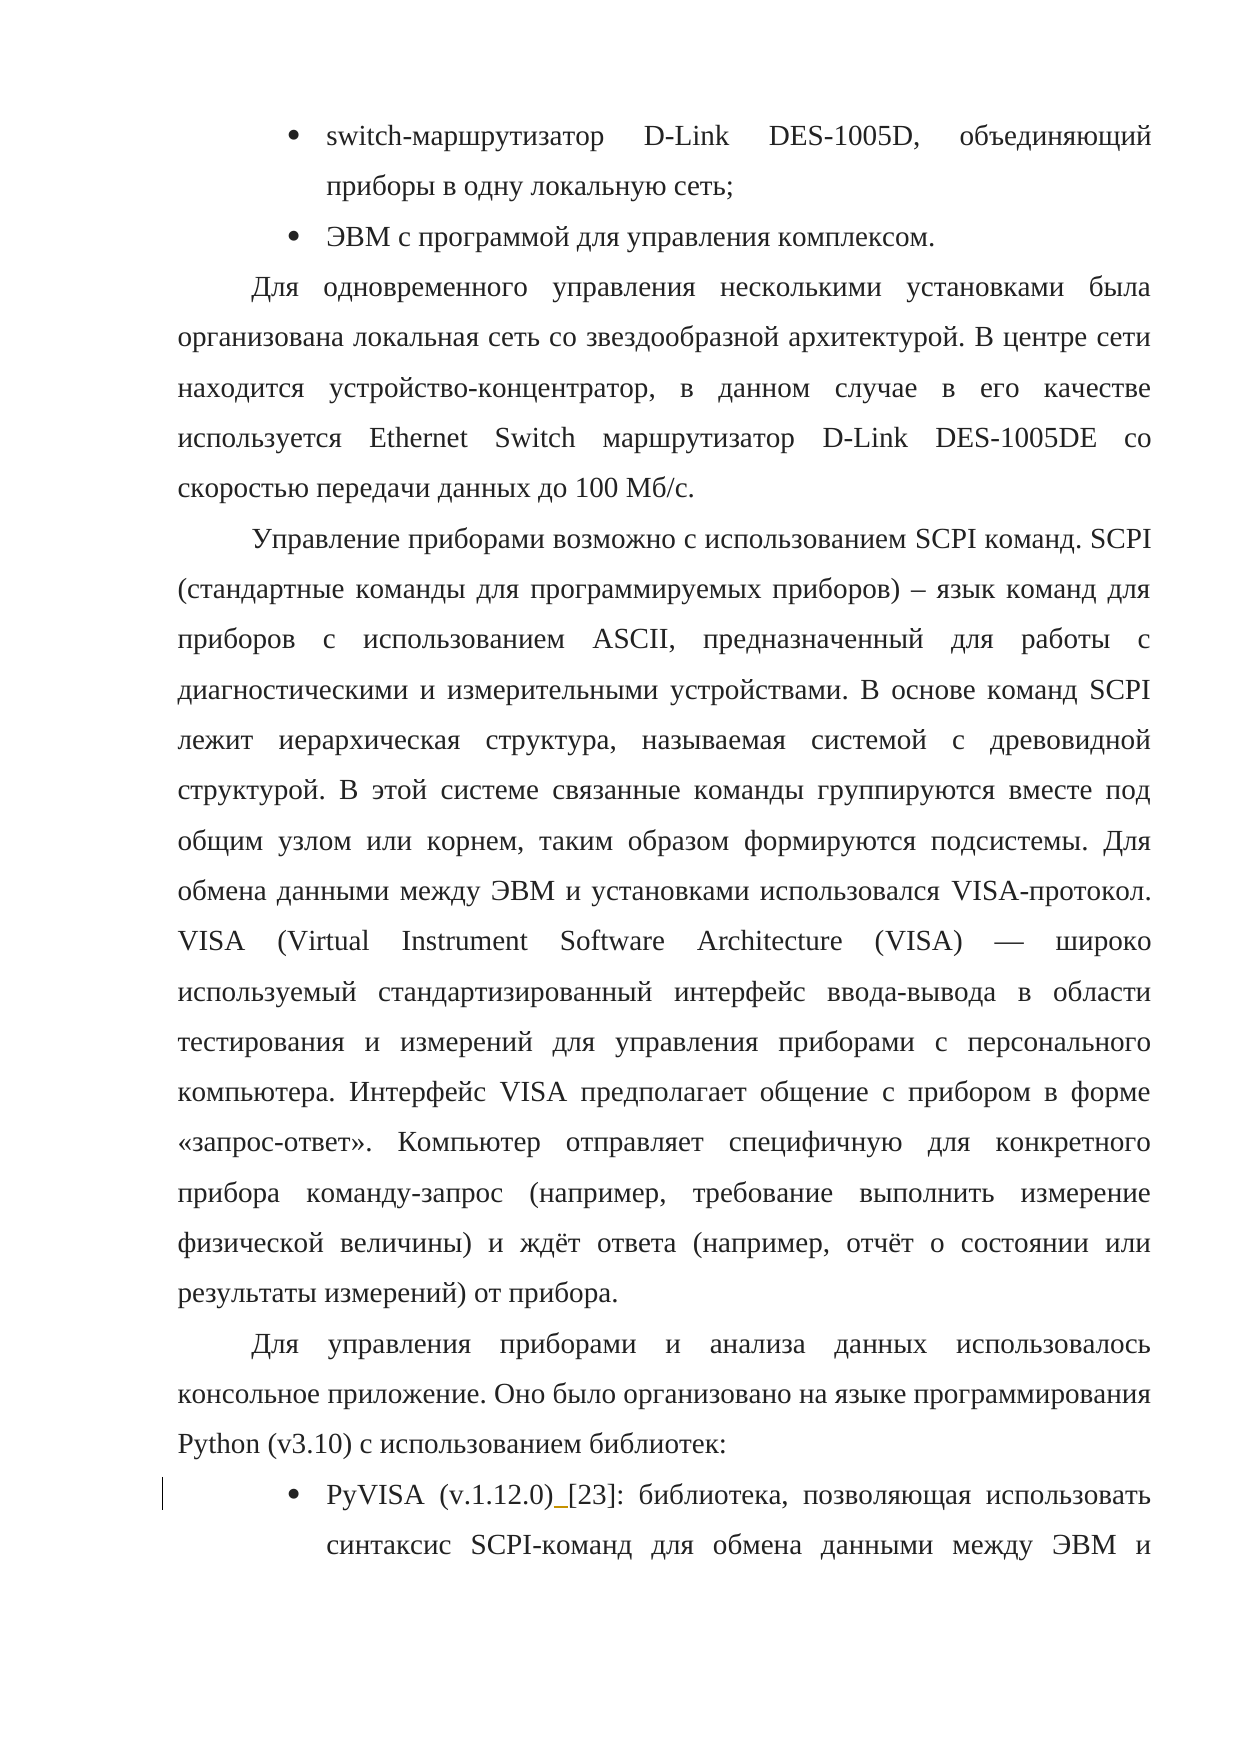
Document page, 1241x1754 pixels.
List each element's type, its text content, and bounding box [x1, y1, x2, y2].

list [288, 1477, 1152, 1561]
text Для управления приборами и анализа данных использовалось консольное приложение. Оно было организовано на языке программирования Python (v3.10) с использованием библиотек: [177, 1326, 1152, 1460]
text Управление приборами возможно с использованием SCPI команд. SCPI (стандартные команды для программируемых приборов) – язык команд для приборов с использованием ASCII, предназначенный для работы с диагностическими и измерительными устройствами. В основе команд SCPI лежит иерархическая структура, называемая системой с древовидной структурой. В этой системе связанные команды группируются вместе под общим узлом или корнем, таким образом формируются подсистемы. Для обмена данными между ЭВМ и установками использовался VISA-протокол. VISA (Virtual Instrument Software Architecture (VISA) — широко используемый стандартизированный интерфейс ввода-вывода в области тестирования и измерений для управления приборами с персонального компьютера. Интерфейс VISA предполагает общение с прибором в форме «запрос-ответ». Компьютер отправляет специфичную для конкретного прибора команду-запрос (например, требование выполнить измерение физической величины) и ждёт ответа (например, отчёт о состоянии или результаты измерений) от прибора. [177, 521, 1152, 1309]
text Для одновременного управления несколькими установками была организована локальная сеть со звездообразной архитектурой. В центре сети находится устройство-концентратор, в данном случае в его качестве используется Ethernet Switch маршрутизатор D-Link DES-1005DE со скоростью передачи данных до 100 Мб/c. [177, 269, 1152, 504]
list ЭВМ с программой для управления комплексом. [288, 219, 1152, 252]
list switch-маршрутизатор D-Link DES-1005D, объединяющий приборы в одну локальную сеть; [288, 118, 1152, 202]
